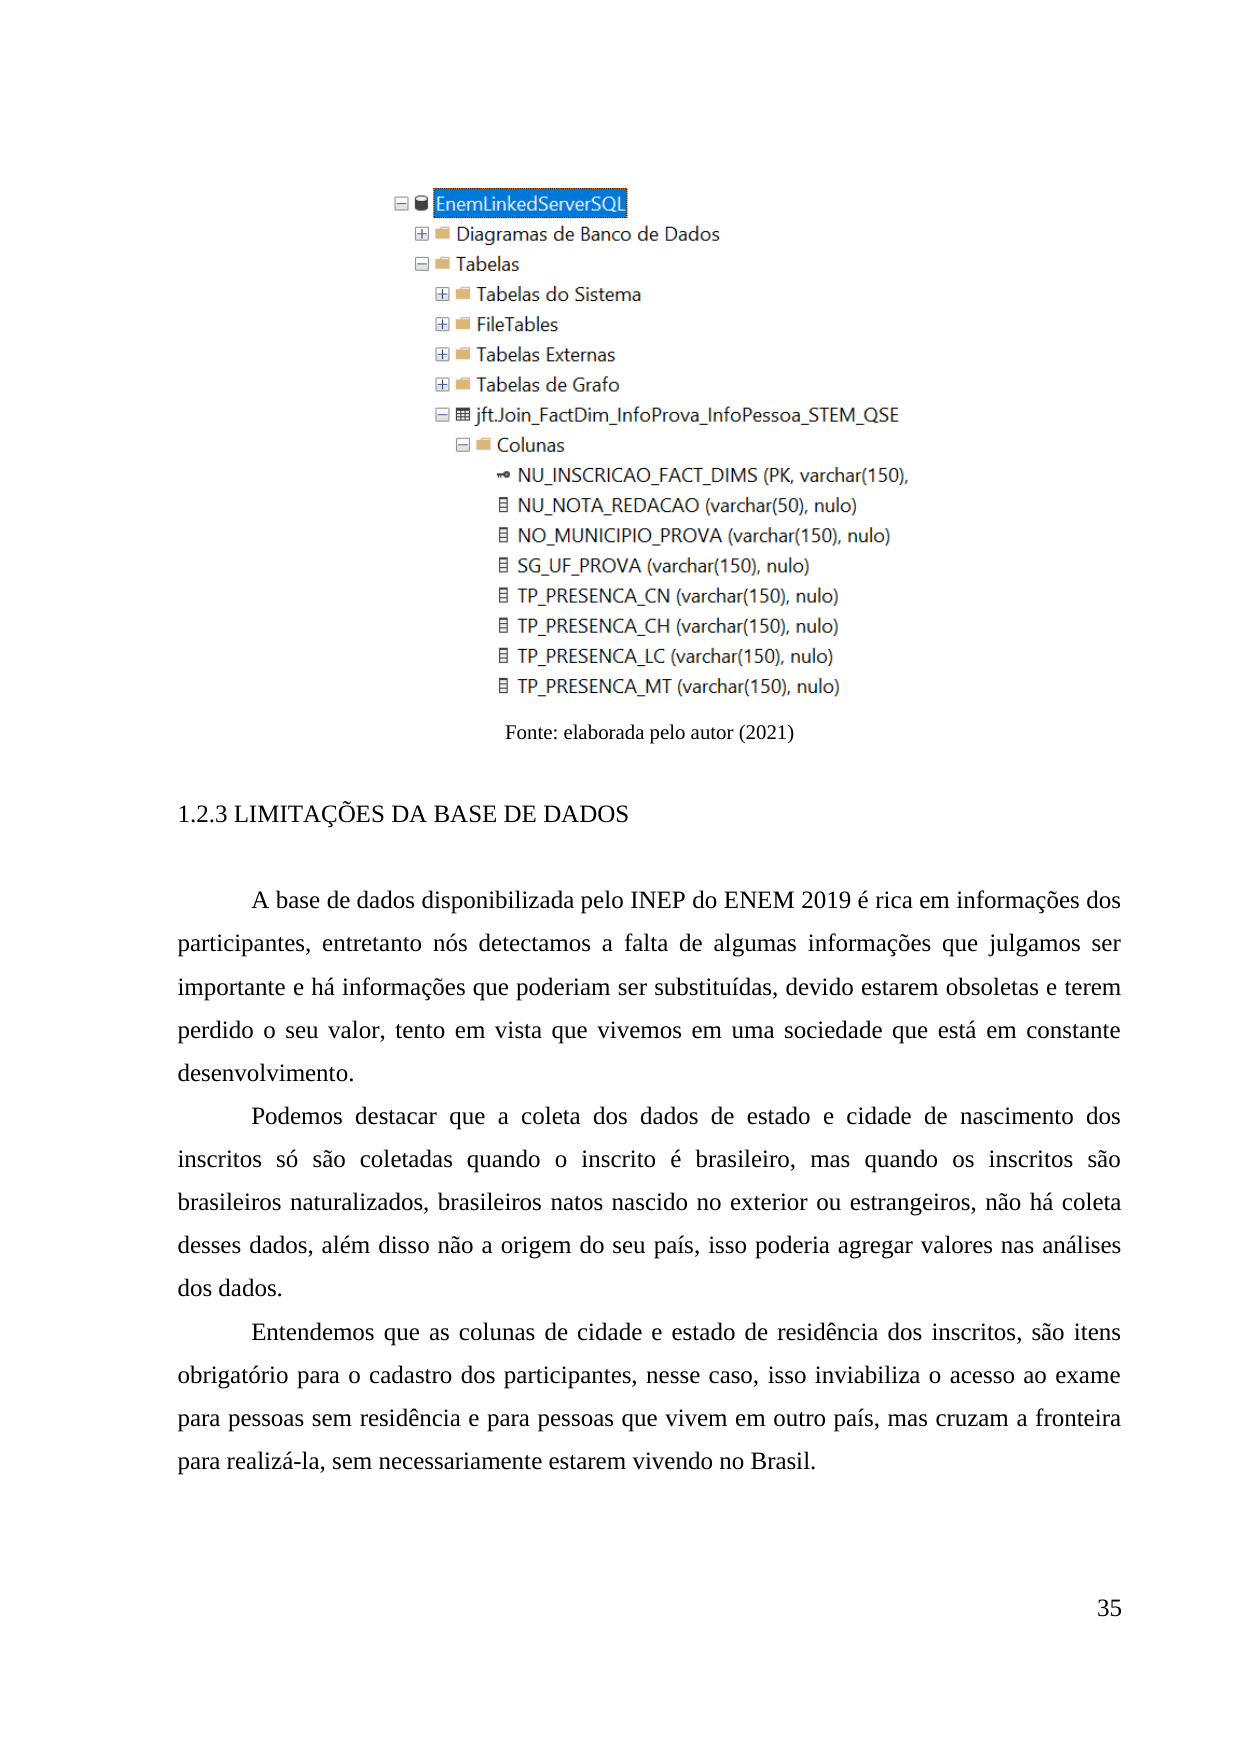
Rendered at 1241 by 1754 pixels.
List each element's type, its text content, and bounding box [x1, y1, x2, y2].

text Podemos destacar que a coleta dos dados de estado e cidade de nascimento dos inscritos só são coletadas quando o inscrito é brasileiro, mas quando os inscritos são brasileiros naturalizados, brasileiros natos nascido no exterior ou estrangeiros, não há coleta desses dados, além disso não a origem do seu país, isso poderia agregar valores nas análises dos dados. [177, 1101, 1122, 1302]
text A base de dados disponibilizada pelo INEP do ENEM 2019 é rica em informações dos participantes, entretanto nós detectamos a falta de algumas informações que julgamos ser importante e há informações que poderiam ser substituídas, devido estarem obsoletas e terem perdido o seu valor, tento em vista que vivemos em uma sociedade que está em constante desenvolvimento. [177, 885, 1122, 1087]
text Fonte: elaborada pelo autor (2021) [177, 720, 1122, 744]
text Entendemos que as colunas de cidade e estado de residência dos inscritos, são itens obrigatório para o cadastro dos participantes, nesse caso, isso inviabiliza o acesso ao exame para pessoas sem residência e para pessoas que vivem em outro país, mas cruzam a fronteira para realizá-la, sem necessariamente estarem vivendo no Brasil. [177, 1317, 1122, 1475]
subtitle 1.2.3 LIMITAÇÕES DA BASE DE DADOS [177, 799, 1122, 828]
picture [387, 188, 912, 706]
